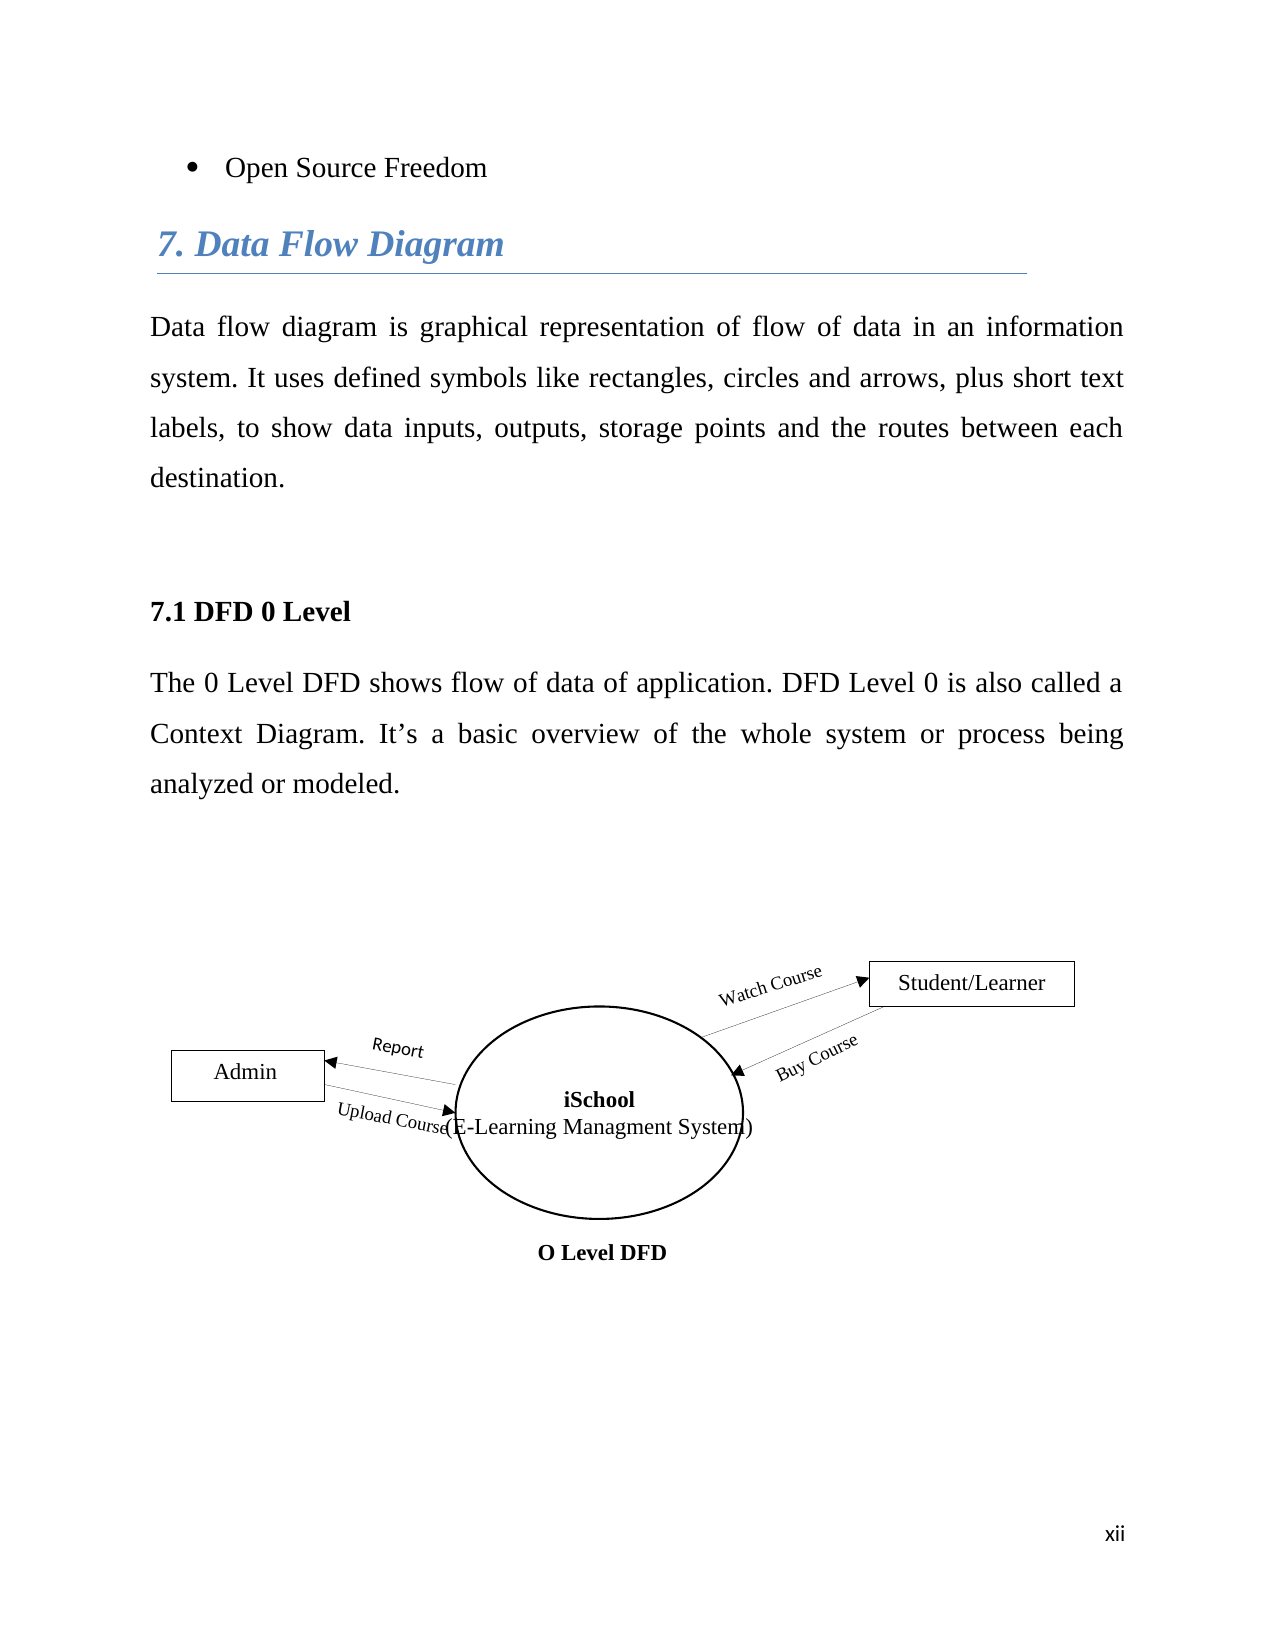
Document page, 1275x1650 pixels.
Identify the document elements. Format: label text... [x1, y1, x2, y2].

text Data flow diagram is graphical representation of flow of data in an information system. It uses defined symbols like rectangles, circles and arrows, plus short text labels, to show data inputs, outputs, storage points and the routes between each destination. [150, 309, 1125, 494]
text The 0 Level DFD shows flow of data of application. DFD Level 0 is also called a Context Diagram. It’s a basic overview of the whole system or process being analyzed or modeled. [150, 665, 1125, 799]
list Data Flow Diagram [157, 221, 1027, 273]
text 7.1 DFD 0 Level [150, 594, 1125, 628]
list Open Source Freedom [187, 150, 1125, 184]
